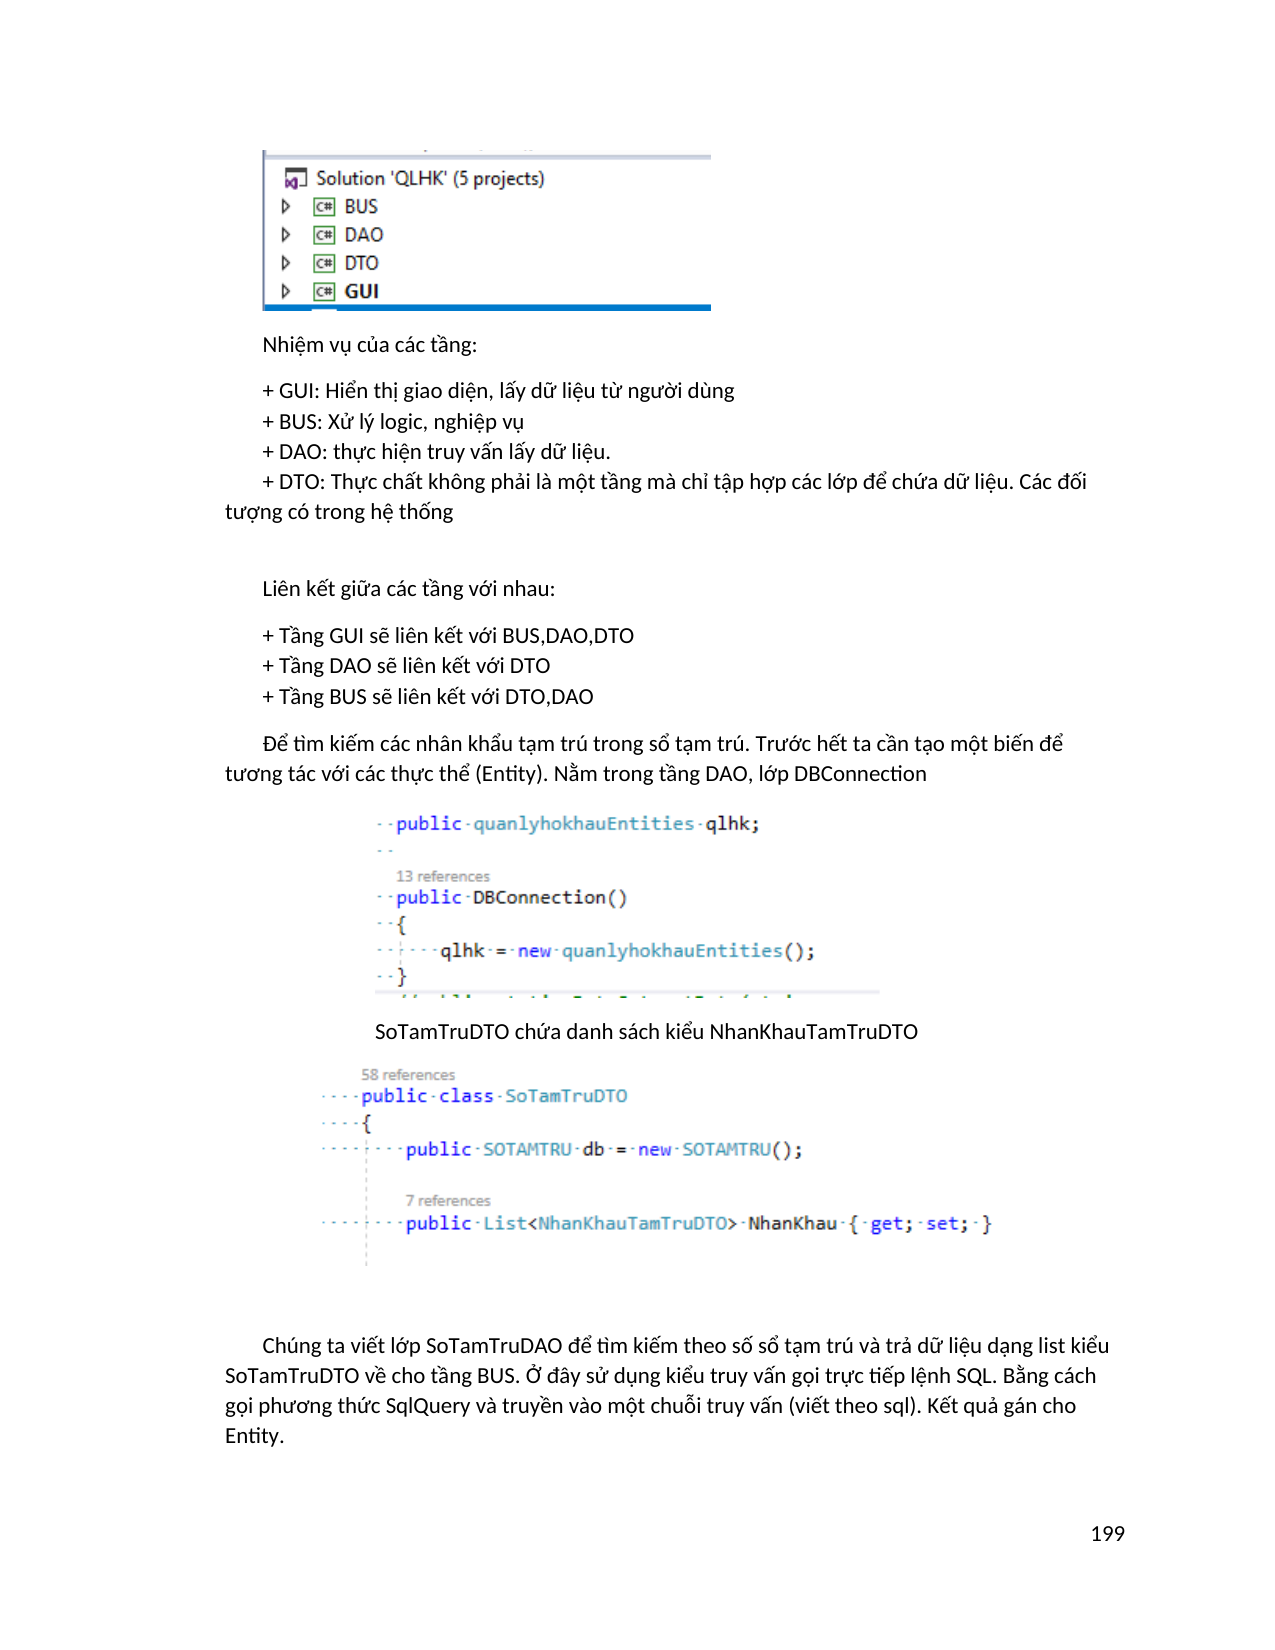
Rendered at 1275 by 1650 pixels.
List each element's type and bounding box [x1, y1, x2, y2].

picture [262, 150, 711, 311]
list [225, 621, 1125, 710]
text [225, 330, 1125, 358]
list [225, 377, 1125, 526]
picture [322, 1063, 1065, 1266]
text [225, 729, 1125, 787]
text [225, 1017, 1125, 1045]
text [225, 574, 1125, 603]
picture [375, 805, 880, 998]
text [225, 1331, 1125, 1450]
